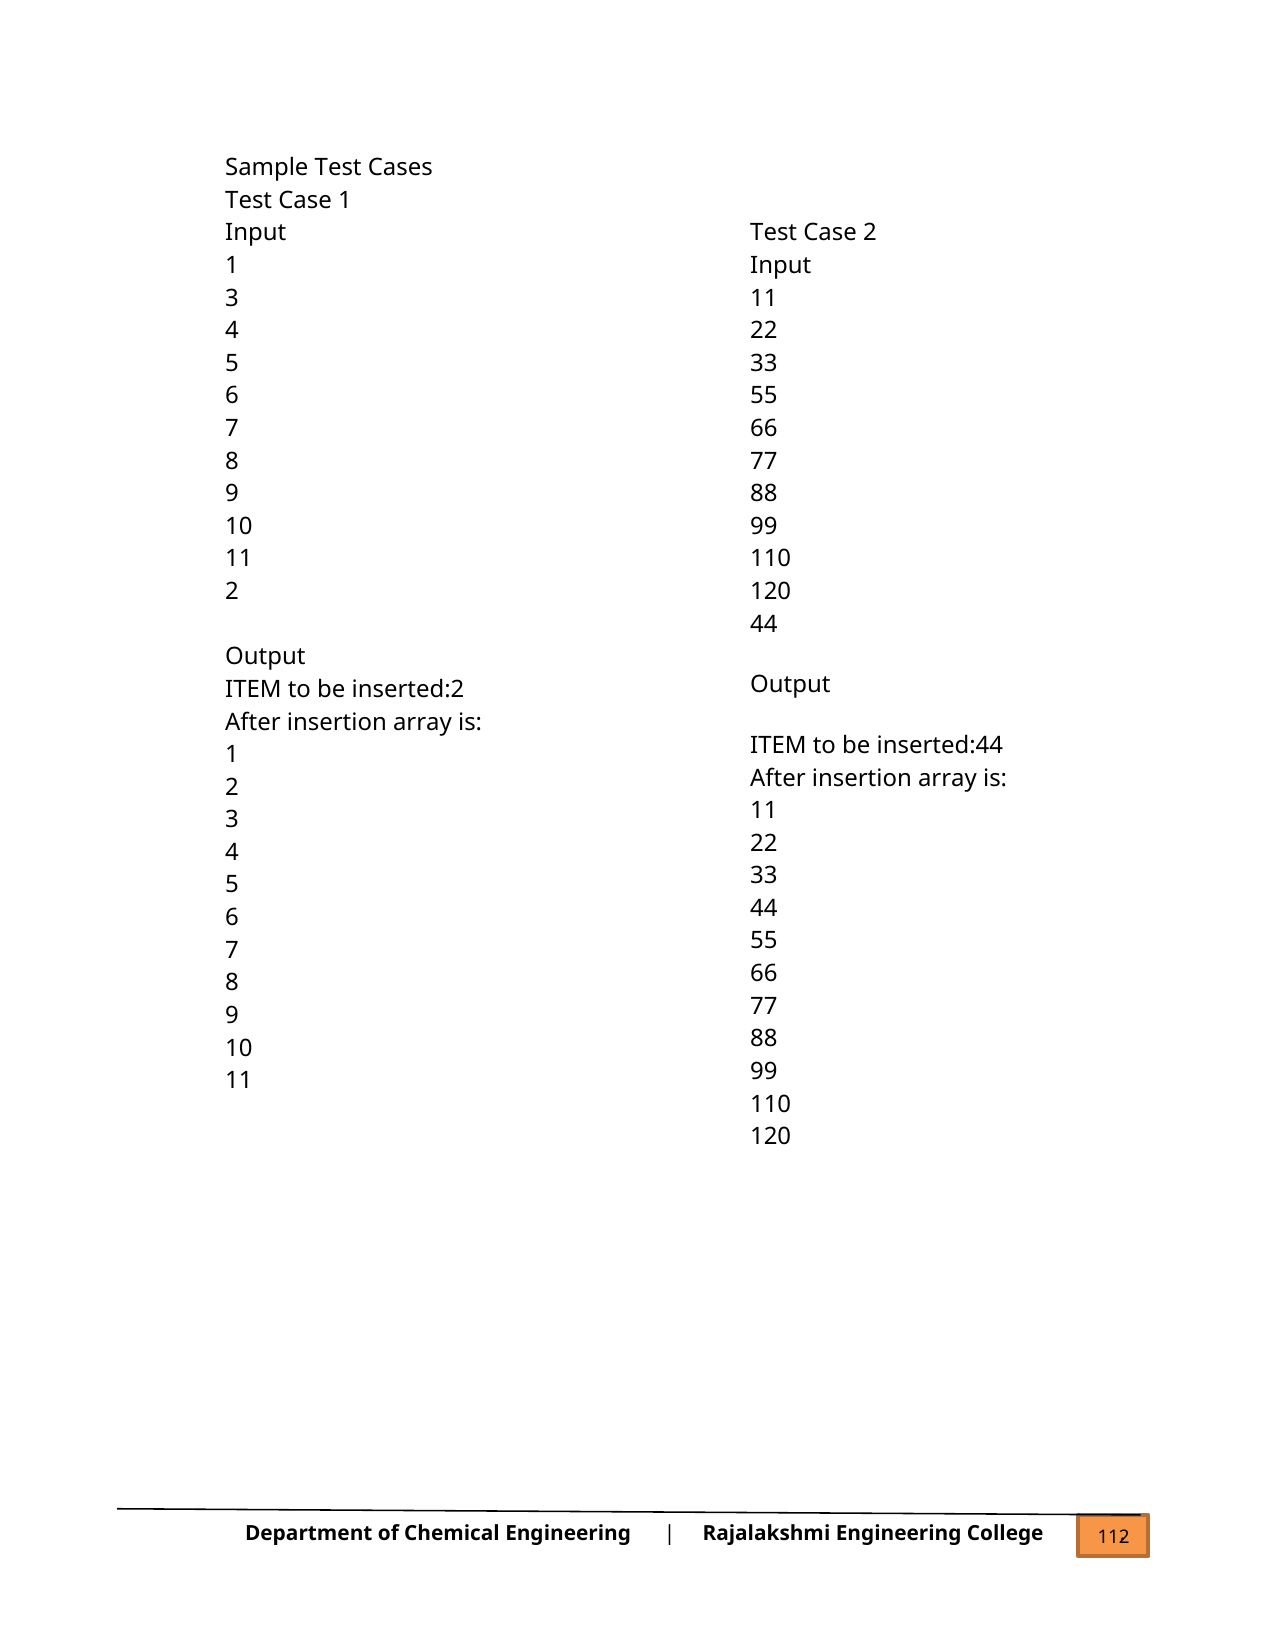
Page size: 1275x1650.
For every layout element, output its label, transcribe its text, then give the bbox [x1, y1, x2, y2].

text 10 [225, 509, 600, 541]
text Input [225, 215, 600, 248]
text 8 [225, 965, 600, 998]
text Output [750, 667, 1125, 700]
text 120 [750, 1119, 1125, 1152]
text Test Case 1 [225, 183, 600, 215]
text 77 [750, 988, 1125, 1021]
text 110 [750, 1086, 1125, 1119]
text 11 [225, 541, 600, 574]
text 88 [750, 476, 1125, 509]
text 99 [750, 509, 1125, 541]
text Output [225, 639, 600, 672]
text 11 [750, 280, 1125, 313]
text 33 [750, 346, 1125, 378]
text ITEM to be inserted:2 [225, 672, 600, 704]
text 3 [225, 802, 600, 835]
text 5 [225, 867, 600, 900]
text After insertion array is: [225, 704, 600, 737]
text 6 [225, 378, 600, 411]
text 5 [225, 346, 600, 378]
text 7 [225, 411, 600, 443]
text Test Case 2 [750, 215, 1125, 248]
text 88 [750, 1021, 1125, 1054]
text 11 [225, 1063, 600, 1096]
text 4 [225, 835, 600, 867]
text 120 [750, 574, 1125, 606]
text 22 [750, 313, 1125, 346]
text 11 [750, 793, 1125, 826]
text Sample Test Cases [225, 150, 600, 183]
text 8 [225, 443, 600, 476]
text 10 [225, 1030, 600, 1063]
text 3 [225, 280, 600, 313]
text 55 [750, 923, 1125, 956]
text 4 [225, 313, 600, 346]
text 33 [750, 858, 1125, 891]
text 44 [750, 891, 1125, 923]
text 22 [750, 826, 1125, 858]
text 66 [750, 411, 1125, 443]
text After insertion array is: [750, 760, 1125, 793]
text 55 [750, 378, 1125, 411]
text 7 [225, 932, 600, 965]
text 99 [750, 1054, 1125, 1086]
text 2 [225, 574, 600, 606]
text 1 [225, 248, 600, 280]
text 2 [225, 769, 600, 802]
text 9 [225, 998, 600, 1030]
text ITEM to be inserted:44 [750, 728, 1125, 760]
text 1 [225, 737, 600, 769]
text 44 [750, 606, 1125, 639]
text 110 [750, 541, 1125, 574]
text 66 [750, 956, 1125, 988]
text Input [750, 248, 1125, 280]
text 77 [750, 443, 1125, 476]
text 9 [225, 476, 600, 509]
text 6 [225, 900, 600, 932]
